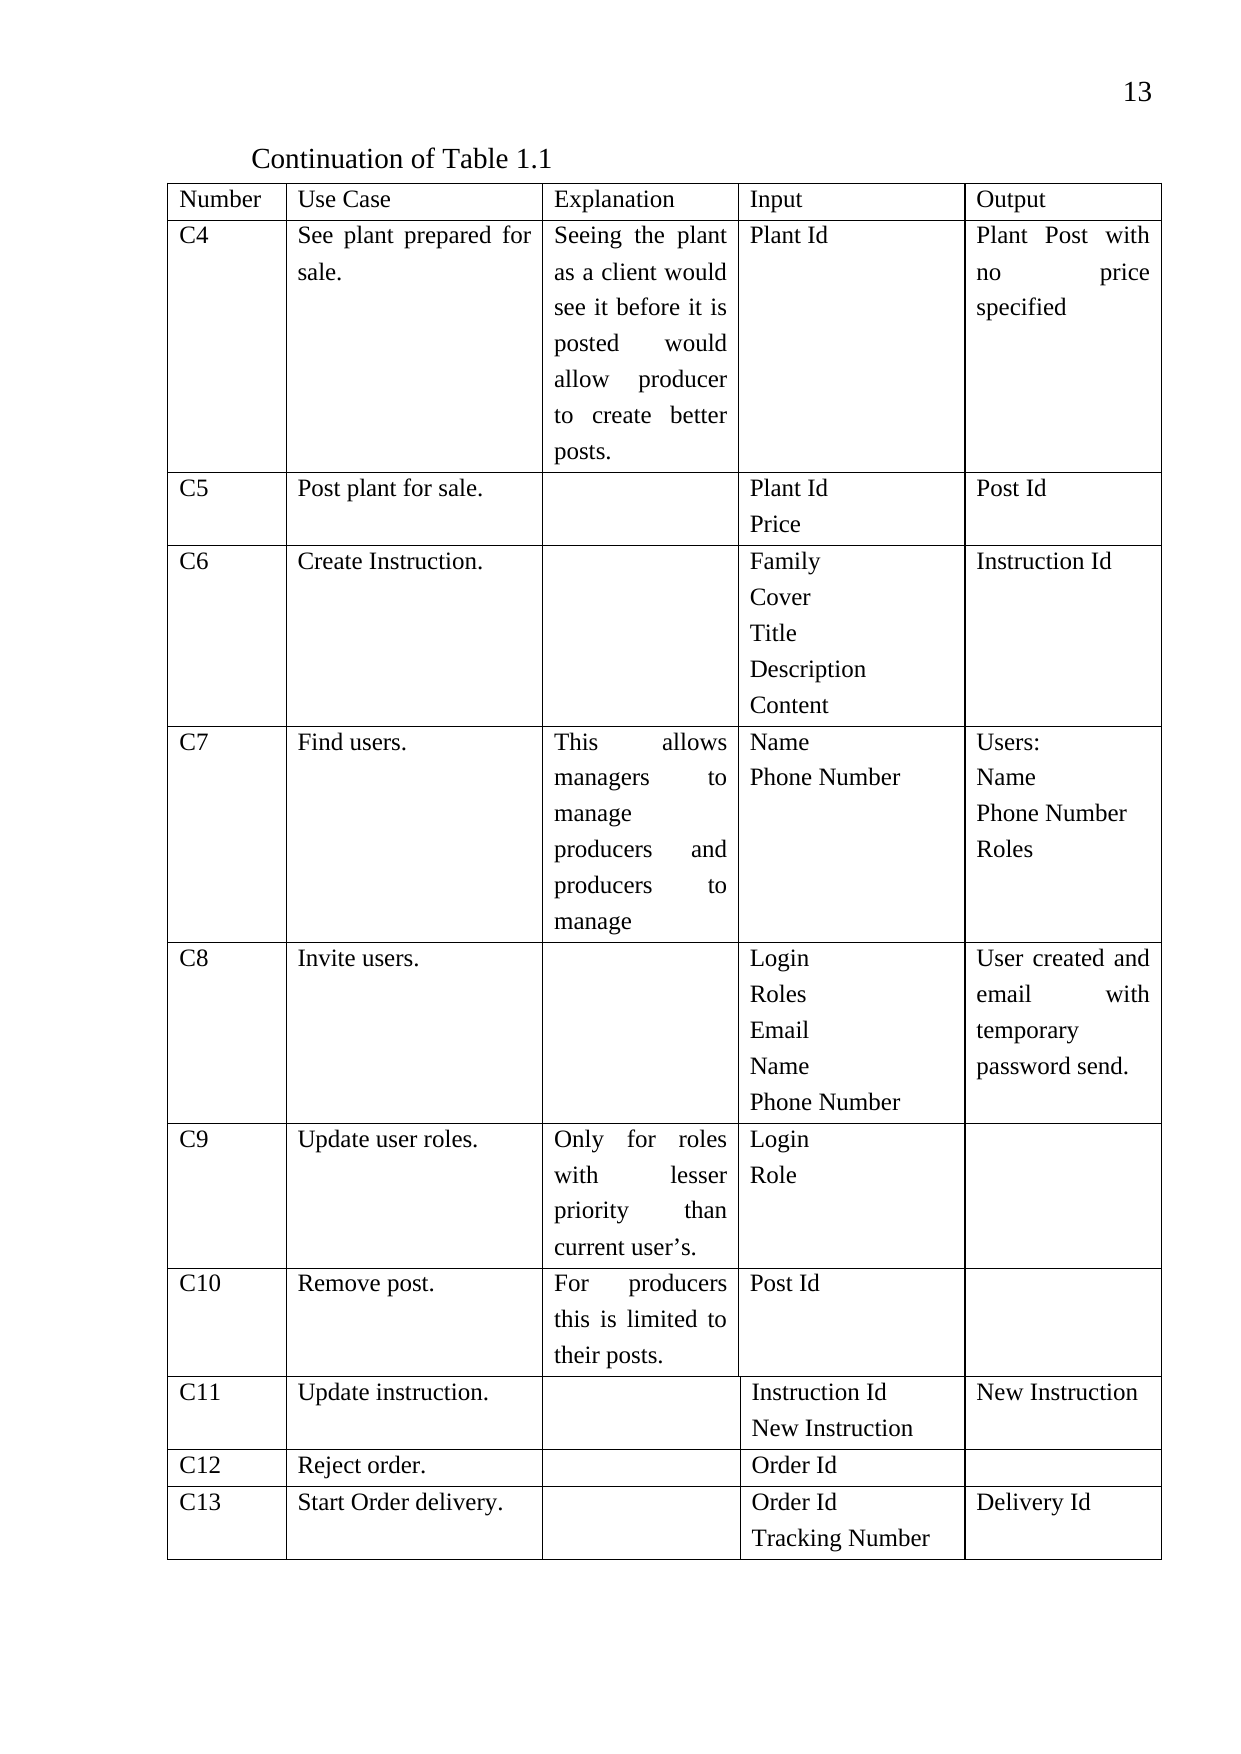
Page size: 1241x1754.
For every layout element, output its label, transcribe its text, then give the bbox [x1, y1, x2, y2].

table_cell For producers this is limited to their posts. [543, 1269, 738, 1376]
table_cell С13 [168, 1487, 286, 1559]
table_cell [543, 473, 738, 545]
table_cell C4 [168, 221, 286, 472]
table_cell User created and email with temporary password send. [966, 943, 1161, 1123]
table_cell Login Role [739, 1124, 964, 1267]
table_cell Update user roles. [287, 1124, 542, 1267]
table_cell Post Id [739, 1269, 964, 1376]
table_cell C9 [168, 1124, 286, 1267]
table_cell Login Roles Email Name Phone Number [739, 943, 964, 1123]
table_header Use Case [287, 184, 542, 219]
table_cell Delivery Id [966, 1487, 1161, 1559]
table_cell Order Id [741, 1450, 964, 1486]
table_cell C12 [168, 1450, 286, 1486]
table_header Explanation [543, 184, 738, 219]
table_header Number [168, 184, 286, 219]
table_cell Create Instruction. [287, 546, 542, 726]
table_cell Instruction Id [966, 546, 1161, 726]
table_cell Post plant for sale. [287, 473, 542, 545]
table_cell Reject order. [287, 1450, 542, 1486]
table_cell C8 [168, 943, 286, 1123]
table_cell C7 [168, 727, 286, 942]
table_cell C10 [168, 1269, 286, 1376]
table_cell Invite users. [287, 943, 542, 1123]
table_cell Remove post. [287, 1269, 542, 1376]
table_cell [543, 1377, 740, 1449]
table_cell See plant prepared for sale. [287, 221, 542, 472]
table_cell Users: Name Phone Number Roles [966, 727, 1161, 942]
table_cell Name Phone Number [739, 727, 964, 942]
table_cell [543, 546, 738, 726]
table_cell C11 [168, 1377, 286, 1449]
table_cell This allows managers to manage producers and producers to manage [543, 727, 738, 942]
table_cell Instruction Id New Instruction [741, 1377, 964, 1449]
table_cell Plant Id [739, 221, 964, 472]
table_cell Order Id Tracking Number [741, 1487, 964, 1559]
table_cell New Instruction [966, 1377, 1161, 1449]
table_cell [543, 943, 738, 1123]
table_header Output [966, 184, 1161, 219]
table_cell C6 [168, 546, 286, 726]
table_cell Seeing the plant as a client would see it before it is posted would allow producer to create better posts. [543, 221, 738, 472]
table_cell Plant Id Price [739, 473, 964, 545]
table_cell [543, 1487, 740, 1559]
table_cell Start Order delivery. [287, 1487, 542, 1559]
table_cell [966, 1450, 1161, 1486]
table_header Input [739, 184, 964, 219]
table_cell Plant Post with no price specified [966, 221, 1161, 472]
text Continuation of Table 1.1 [177, 141, 1152, 174]
table_cell Update instruction. [287, 1377, 542, 1449]
table_cell C5 [168, 473, 286, 545]
table_cell [966, 1269, 1161, 1376]
table_cell Post Id [966, 473, 1161, 545]
table_cell Find users. [287, 727, 542, 942]
table_cell Family Cover Title Description Content [739, 546, 964, 726]
table_cell [543, 1450, 740, 1486]
table_cell Only for roles with lesser priority than current user’s. [543, 1124, 738, 1267]
table_cell [966, 1124, 1161, 1267]
